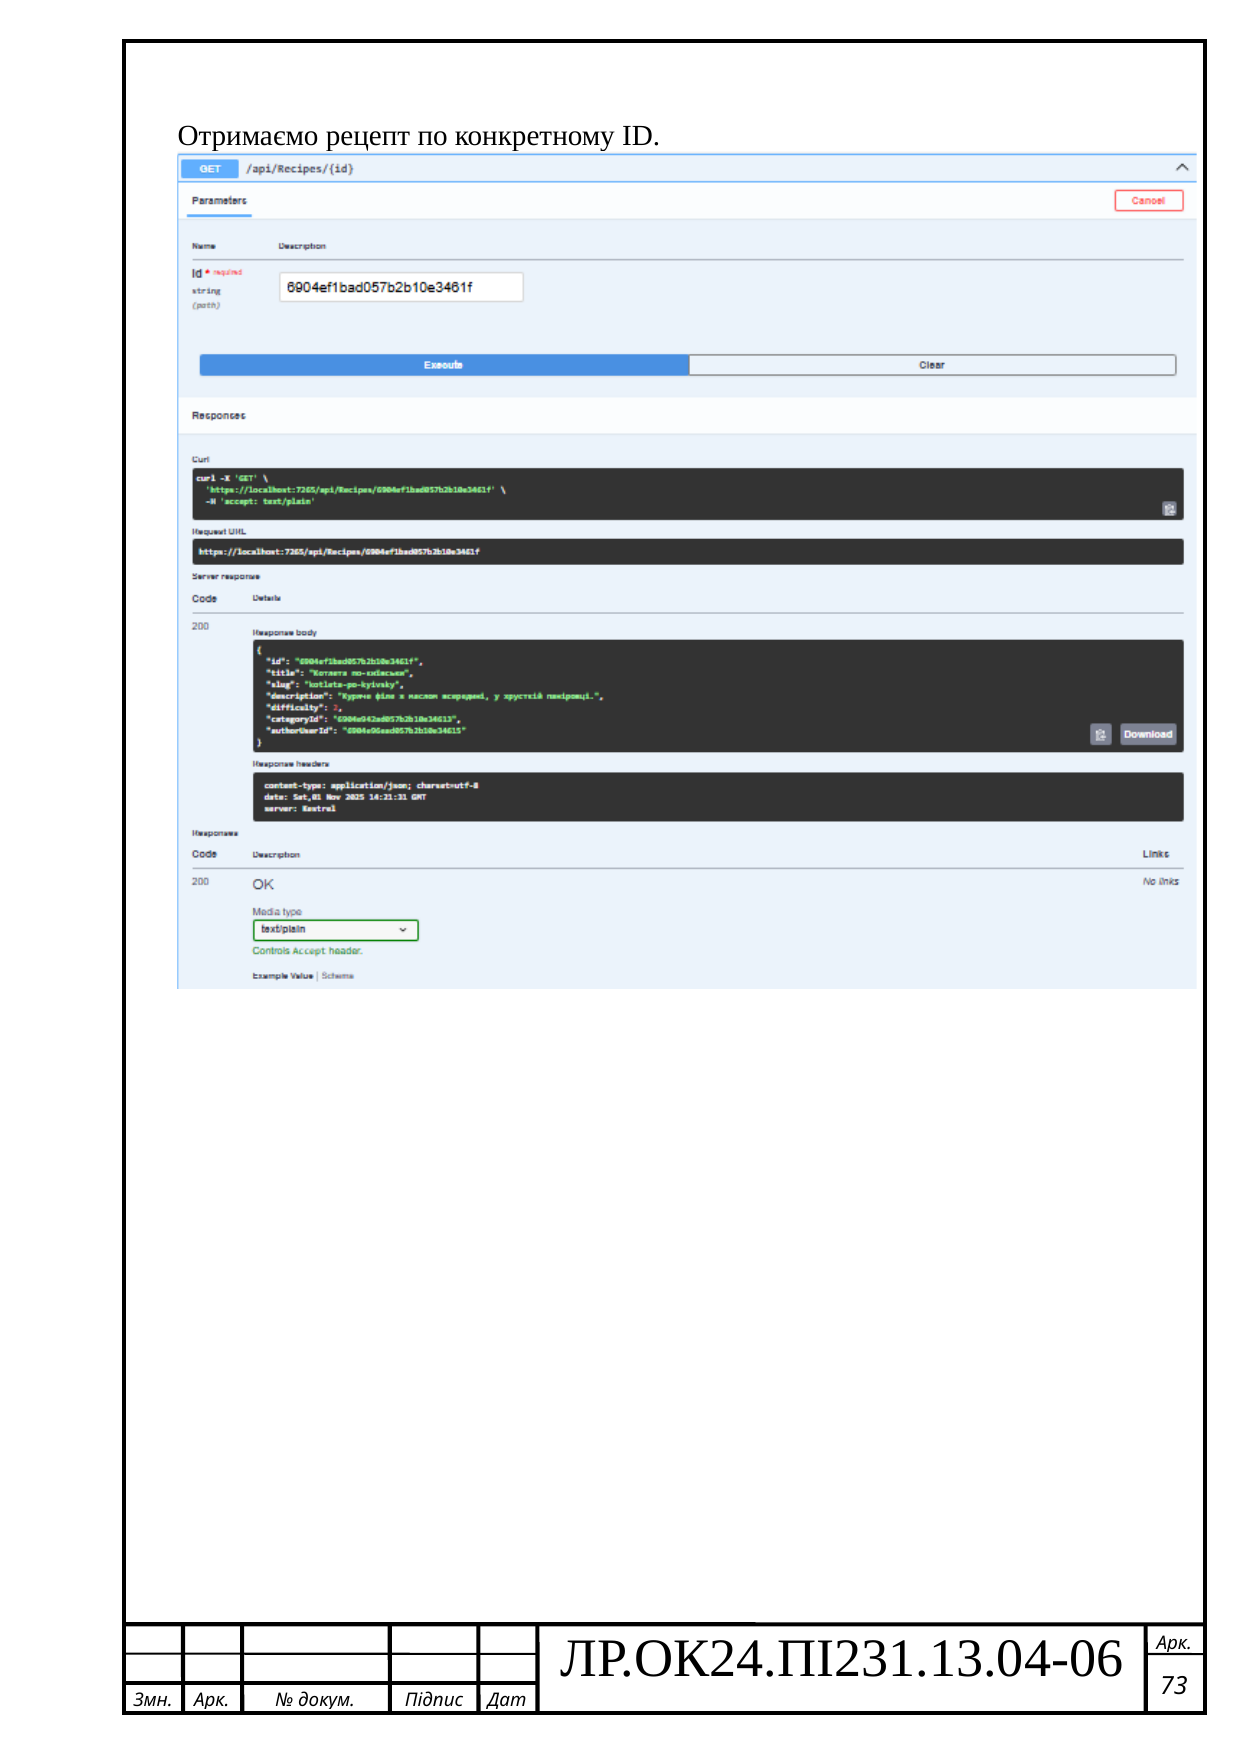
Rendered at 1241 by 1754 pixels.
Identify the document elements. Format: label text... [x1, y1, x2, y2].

text Отримаємо рецепт по конкретному ID. [177, 118, 1152, 151]
picture [177, 151, 1197, 989]
